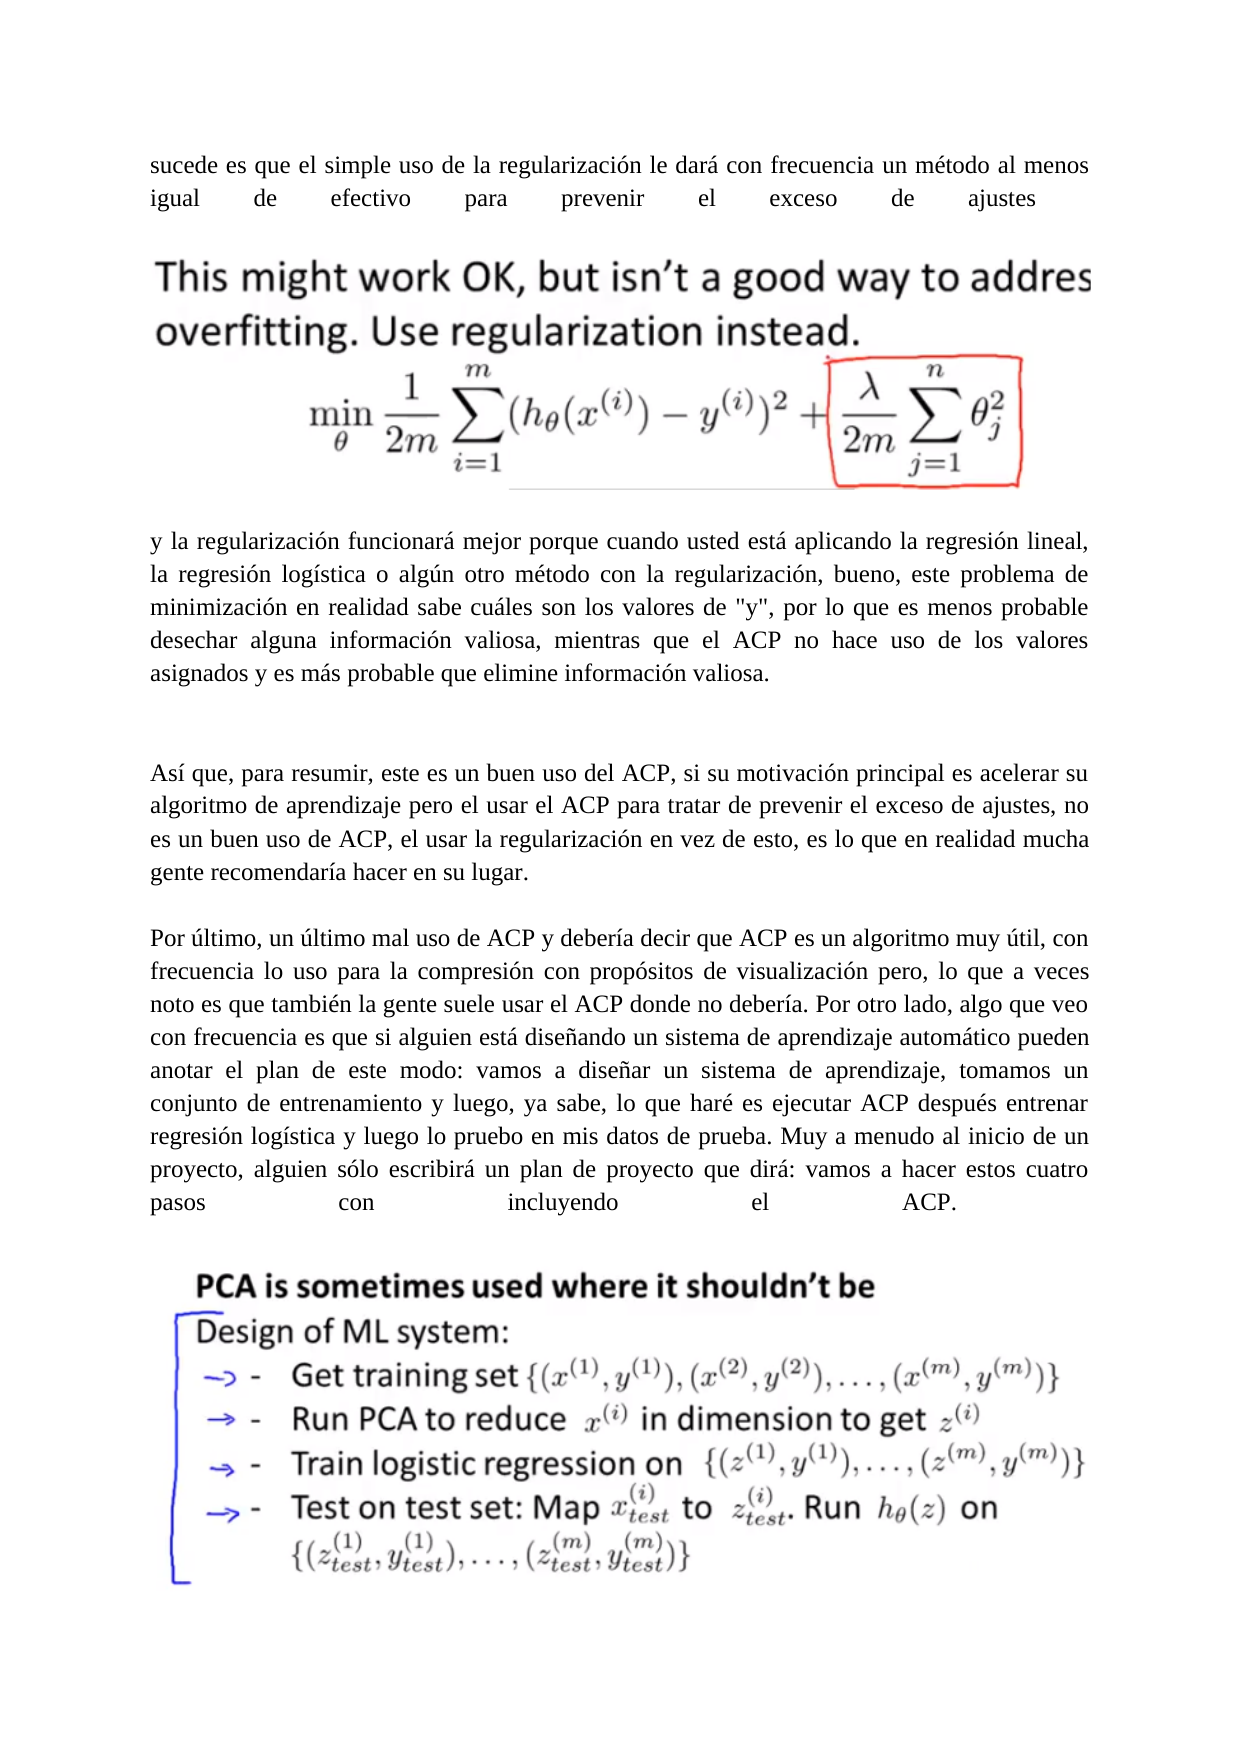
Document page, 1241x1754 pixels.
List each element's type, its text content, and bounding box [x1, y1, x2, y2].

text Por último, un último mal uso de ACP y debería decir que ACP es un algoritmo muy útil, con frecuencia lo uso para la compresión con propósitos de visualización pero, lo que a veces noto es que también la gente suele usar el ACP donde no debería. Por otro lado, algo que veo con frecuencia es que si alguien está diseñando un sistema de aprendizaje automático pueden anotar el plan de este modo: vamos a diseñar un sistema de aprendizaje, tomamos un conjunto de entrenamiento y luego, ya sabe, lo que haré es ejecutar ACP después entrenar regresión logística y luego lo pruebo en mis datos de prueba. Muy a menudo al inicio de un proyecto, alguien sólo escribirá un plan de proyecto que dirá: vamos a hacer estos cuatro pasos con incluyendo el ACP. [150, 923, 1090, 1246]
picture [150, 1249, 1091, 1598]
text Así que, para resumir, este es un buen uso del ACP, si su motivación principal es acelerar su algoritmo de aprendizaje pero el usar el ACP para tratar de prevenir el exceso de ajustes, no es un buen uso de ACP, el usar la regularización en vez de esto, es lo que en realidad mucha gente recomendaría hacer en su lugar. [150, 758, 1090, 885]
picture [150, 245, 1091, 490]
text y la regularización funcionará mejor porque cuando usted está aplicando la regresión lineal, la regresión logística o algún otro método con la regularización, bueno, este problema de minimización en realidad sabe cuáles son los valores de "y", por lo que es menos probable desechar alguna información valiosa, mientras que el ACP no hace uso de los valores asignados y es más probable que elimine información valiosa. [150, 493, 1090, 687]
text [150, 150, 1090, 242]
